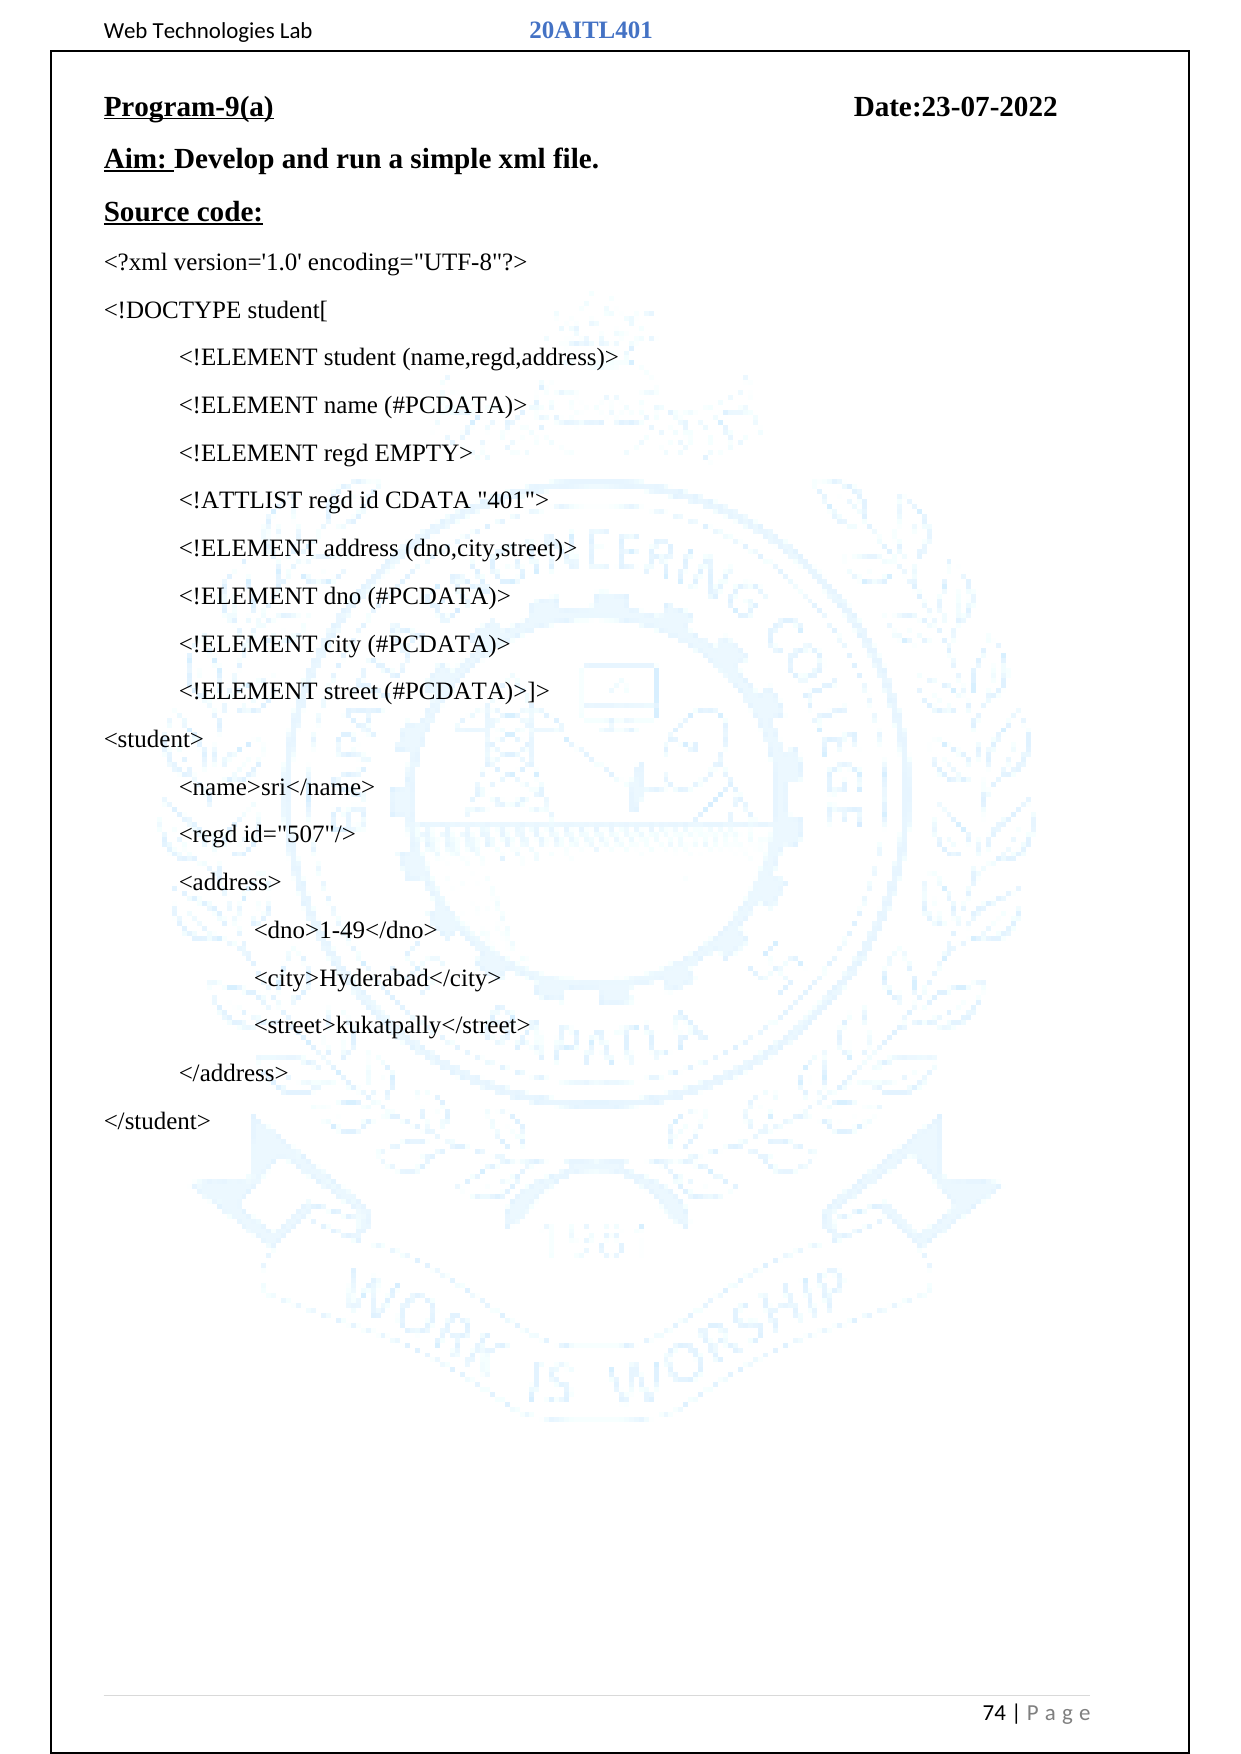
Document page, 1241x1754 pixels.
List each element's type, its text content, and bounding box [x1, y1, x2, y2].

text <regd id="507"/> [103, 819, 1090, 848]
text Source code: [103, 194, 1090, 228]
text <city>Hyderabad</city> [103, 963, 1090, 991]
text <!ATTLIST regd id CDATA "401"> [103, 486, 1090, 514]
text <!ELEMENT name (#PCDATA)> [103, 390, 1090, 419]
text <student> [103, 724, 1090, 753]
text <!ELEMENT address (dno,city,street)> [103, 533, 1090, 562]
text <!ELEMENT city (#PCDATA)> [103, 629, 1090, 657]
text <!DOCTYPE student[ [103, 295, 1090, 323]
text <dno>1-49</dno> [103, 915, 1090, 944]
text Program-9(a) Date:23-07-2022 [103, 89, 1090, 122]
text <!ELEMENT dno (#PCDATA)> [103, 581, 1090, 610]
text <!ELEMENT regd EMPTY> [103, 438, 1090, 467]
text Aim: Develop and run a simple xml file. [103, 141, 1090, 175]
text <!ELEMENT street (#PCDATA)>]> [103, 676, 1090, 705]
text <street>kukatpally</street> [103, 1010, 1090, 1039]
text <name>sri</name> [103, 772, 1090, 801]
text <?xml version='1.0' encoding="UTF-8"?> [103, 247, 1090, 276]
text </student> [103, 1106, 1090, 1134]
text <!ELEMENT student (name,regd,address)> [103, 342, 1090, 371]
text </address> [103, 1058, 1090, 1087]
text <address> [103, 867, 1090, 896]
